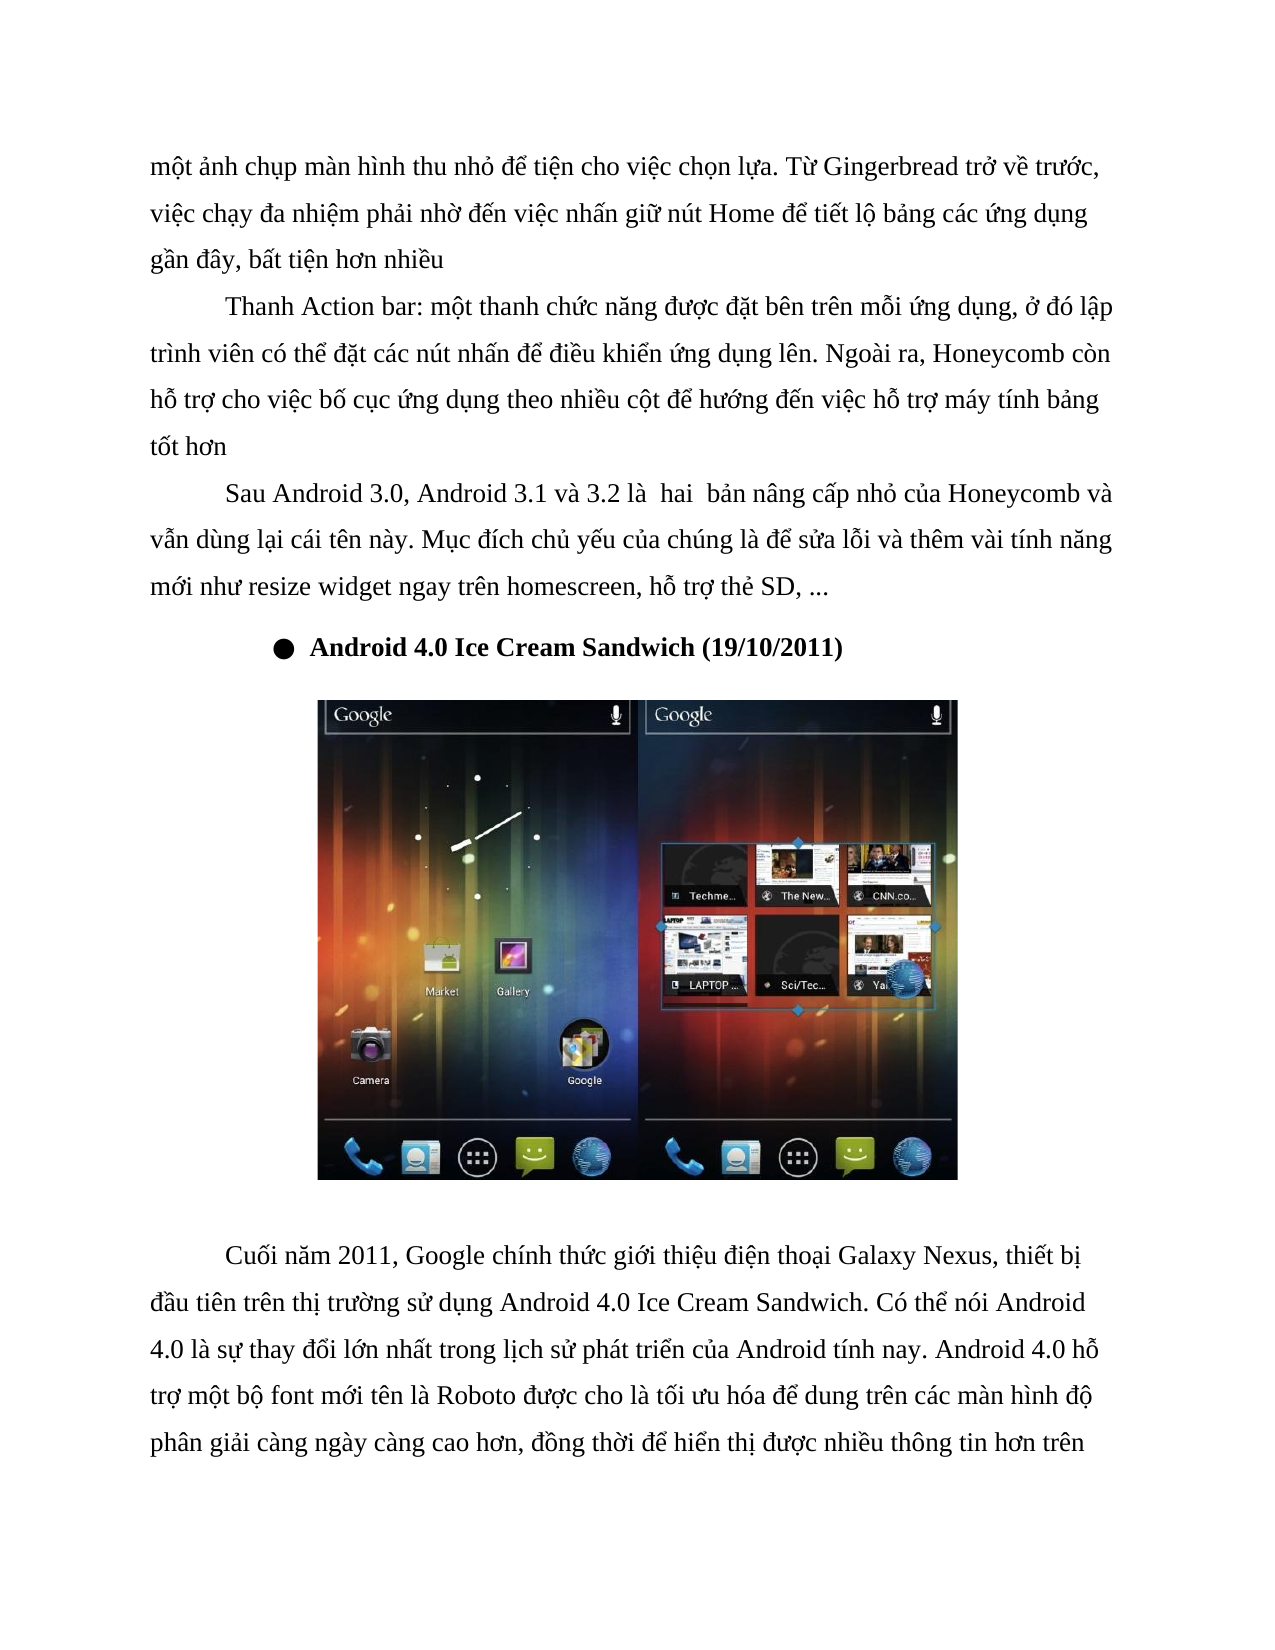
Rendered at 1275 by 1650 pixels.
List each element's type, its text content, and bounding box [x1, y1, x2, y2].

picture [317, 700, 958, 1180]
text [150, 150, 1125, 274]
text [150, 1239, 1125, 1457]
list Android 4.0 Ice Cream Sandwich (19/10/2011) [272, 617, 1125, 672]
text Sau Android 3.0, Android 3.1 và 3.2 là hai bản nâng cấp nhỏ của Honeycomb và vẫn dùng lại cái tên này. Mục đích chủ yếu của chúng là để sửa lỗi và thêm vài tính năng mới như resize widget ngay trên homescreen, hỗ trợ thẻ SD, ... [150, 477, 1125, 601]
text Thanh Action bar: một thanh chức năng được đặt bên trên mỗi ứng dụng, ở đó lập trình viên có thể đặt các nút nhấn để điều khiển ứng dụng lên. Ngoài ra, Honeycomb còn hỗ trợ cho việc bố cục ứng dụng theo nhiều cột để hướng đến việc hỗ trợ máy tính bảng tốt hơn [150, 290, 1125, 461]
